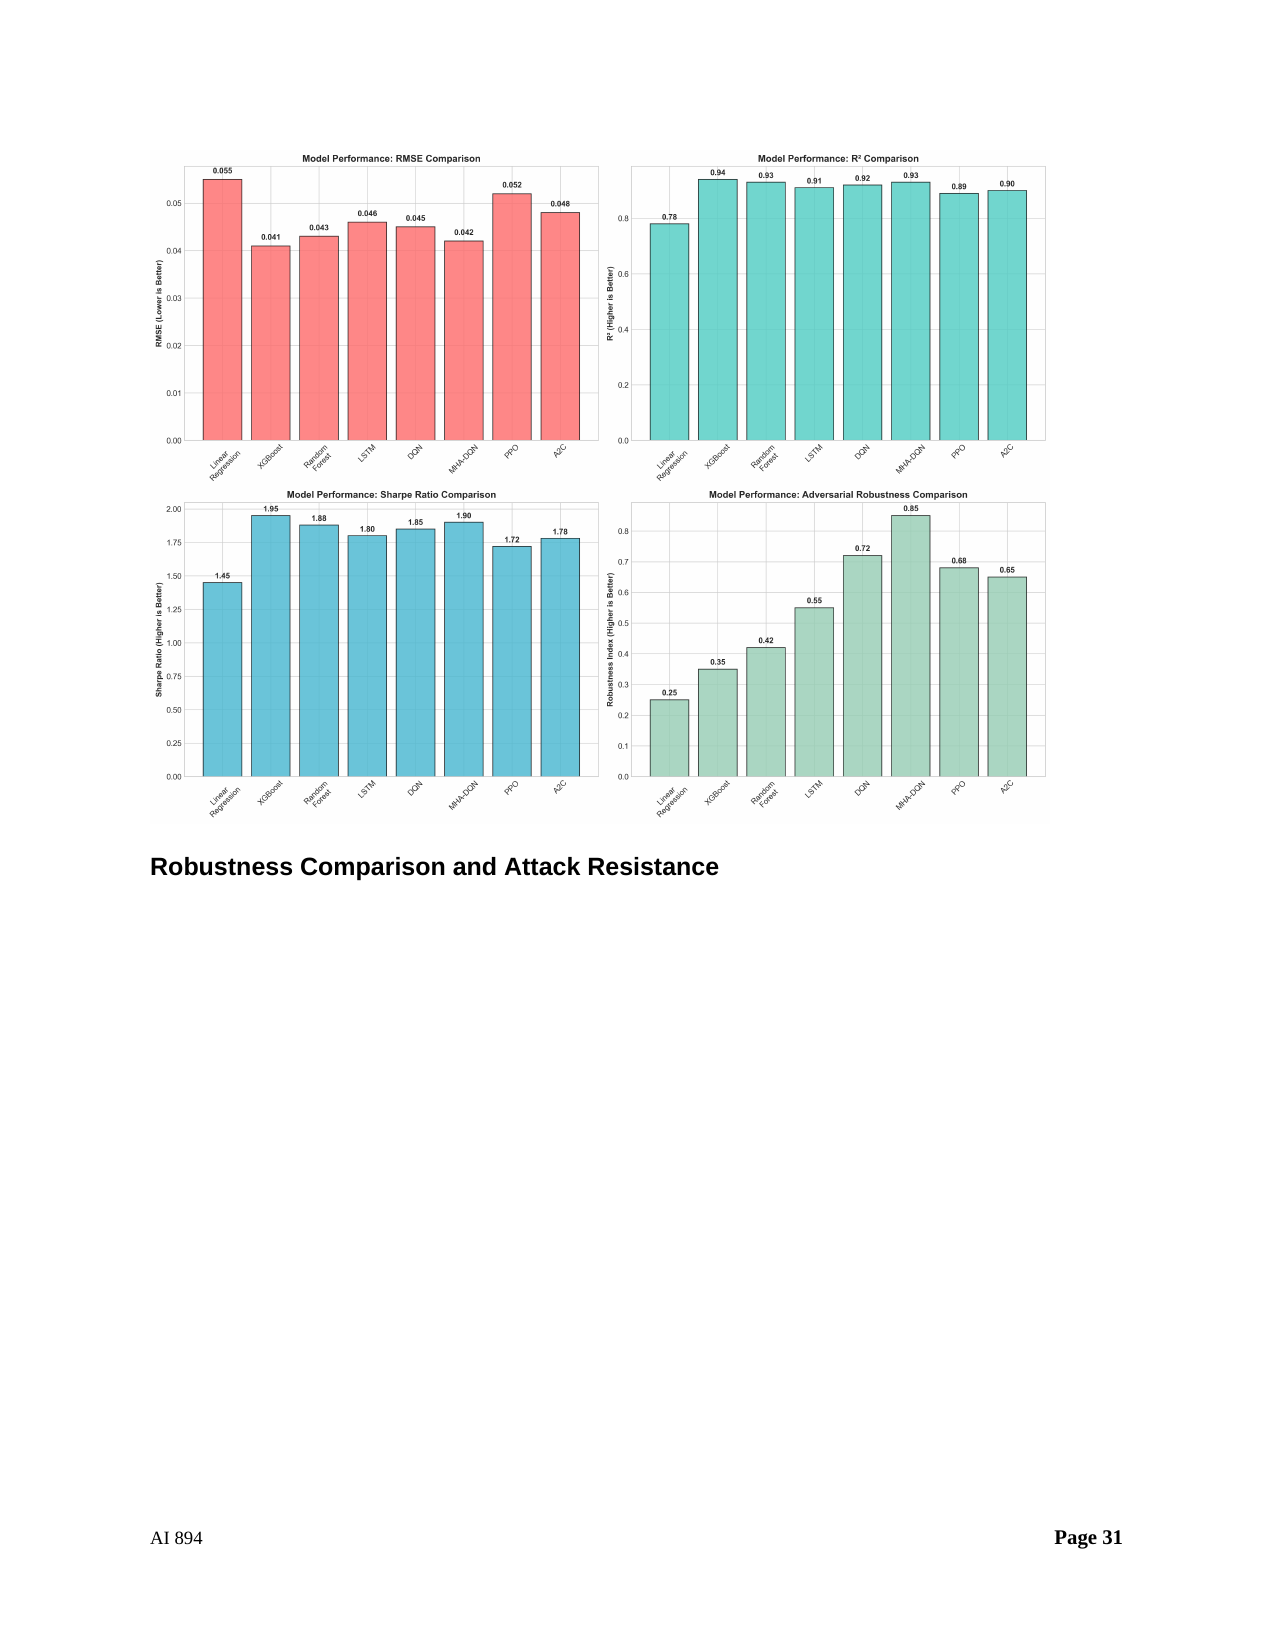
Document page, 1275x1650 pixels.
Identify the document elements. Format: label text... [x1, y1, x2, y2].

picture [150, 150, 1050, 824]
text Robustness Comparison and Attack Resistance [150, 852, 1125, 881]
